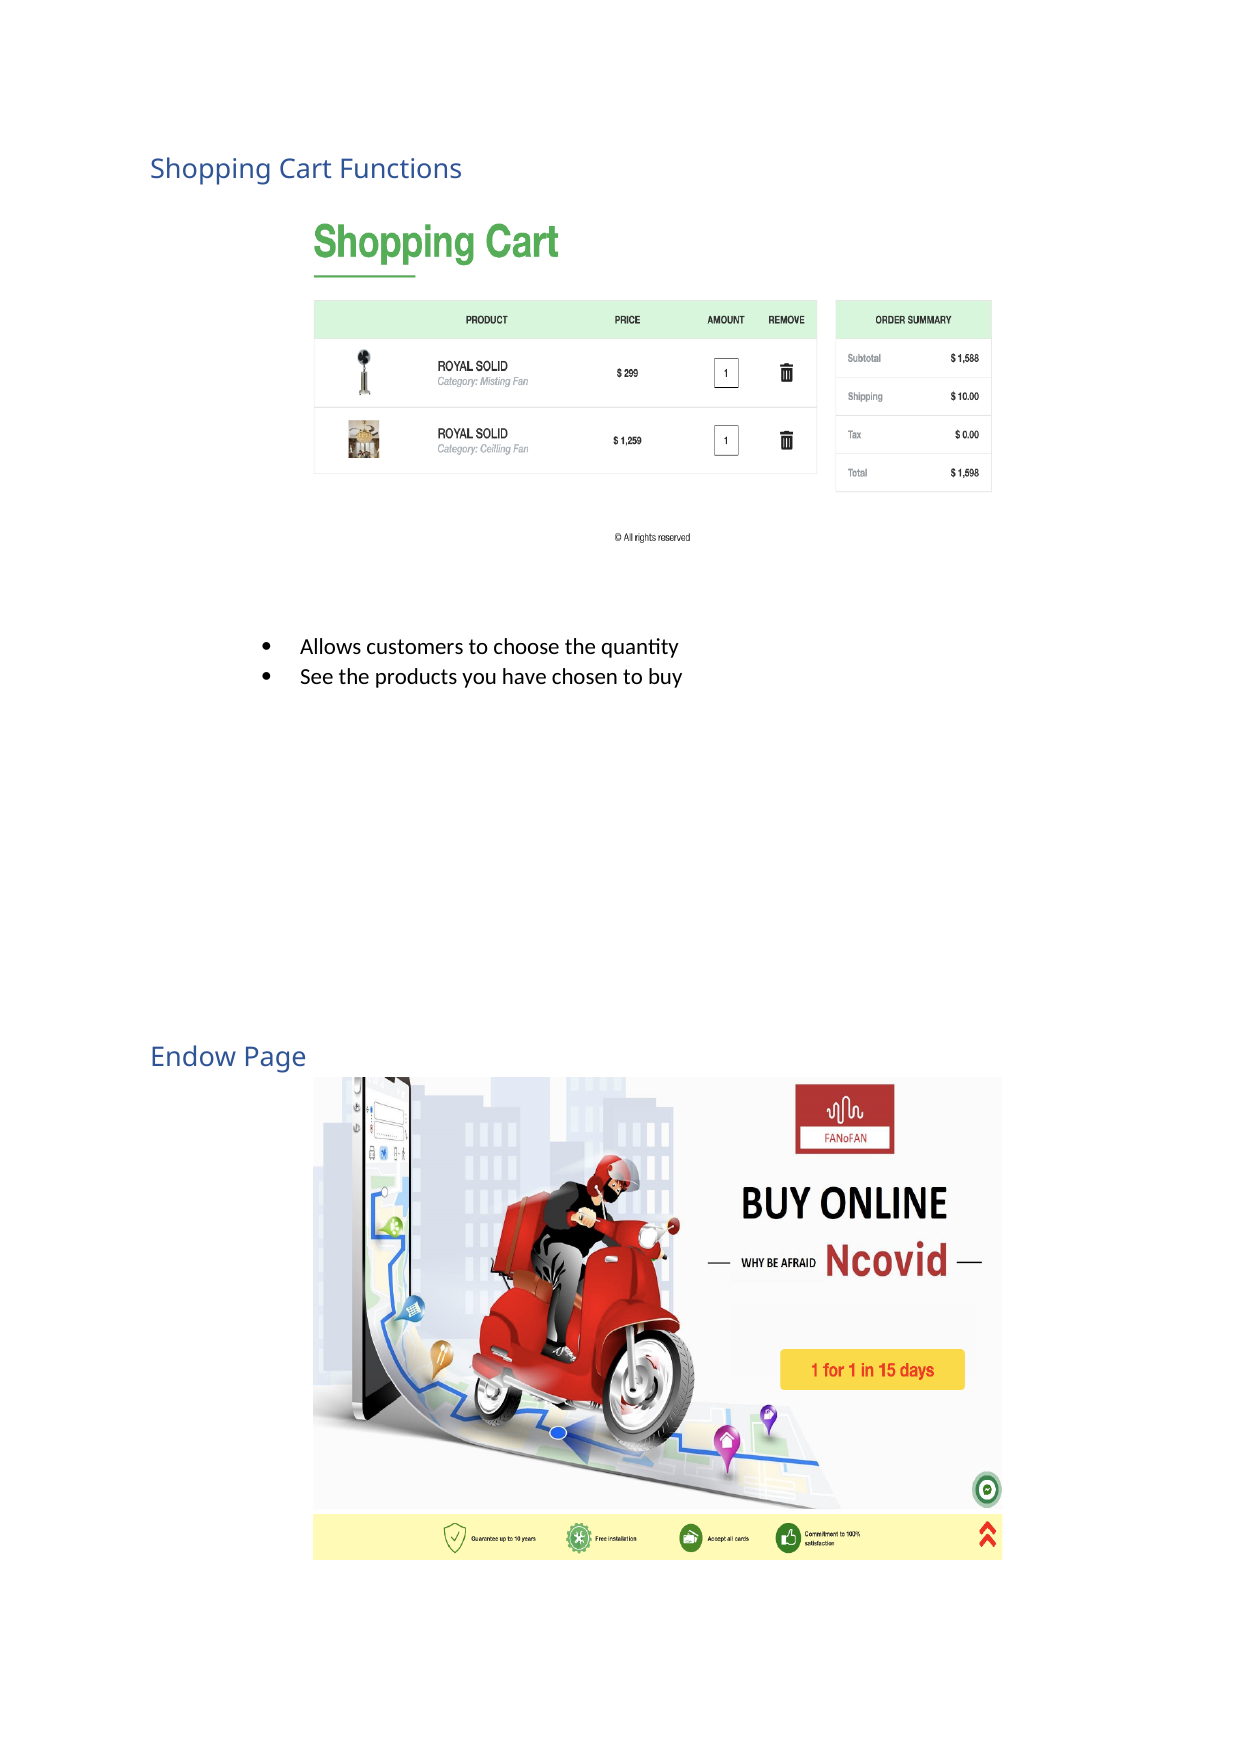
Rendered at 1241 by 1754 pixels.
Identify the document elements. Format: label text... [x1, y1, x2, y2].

subtitle Shopping Cart Functions [150, 150, 1090, 187]
picture [313, 1077, 1003, 1560]
list Allows customers to choose the quantity [262, 632, 1090, 660]
subtitle Endow Page [150, 1037, 1090, 1074]
list See the products you have chosen to buy [262, 662, 1090, 690]
picture [284, 189, 1031, 614]
